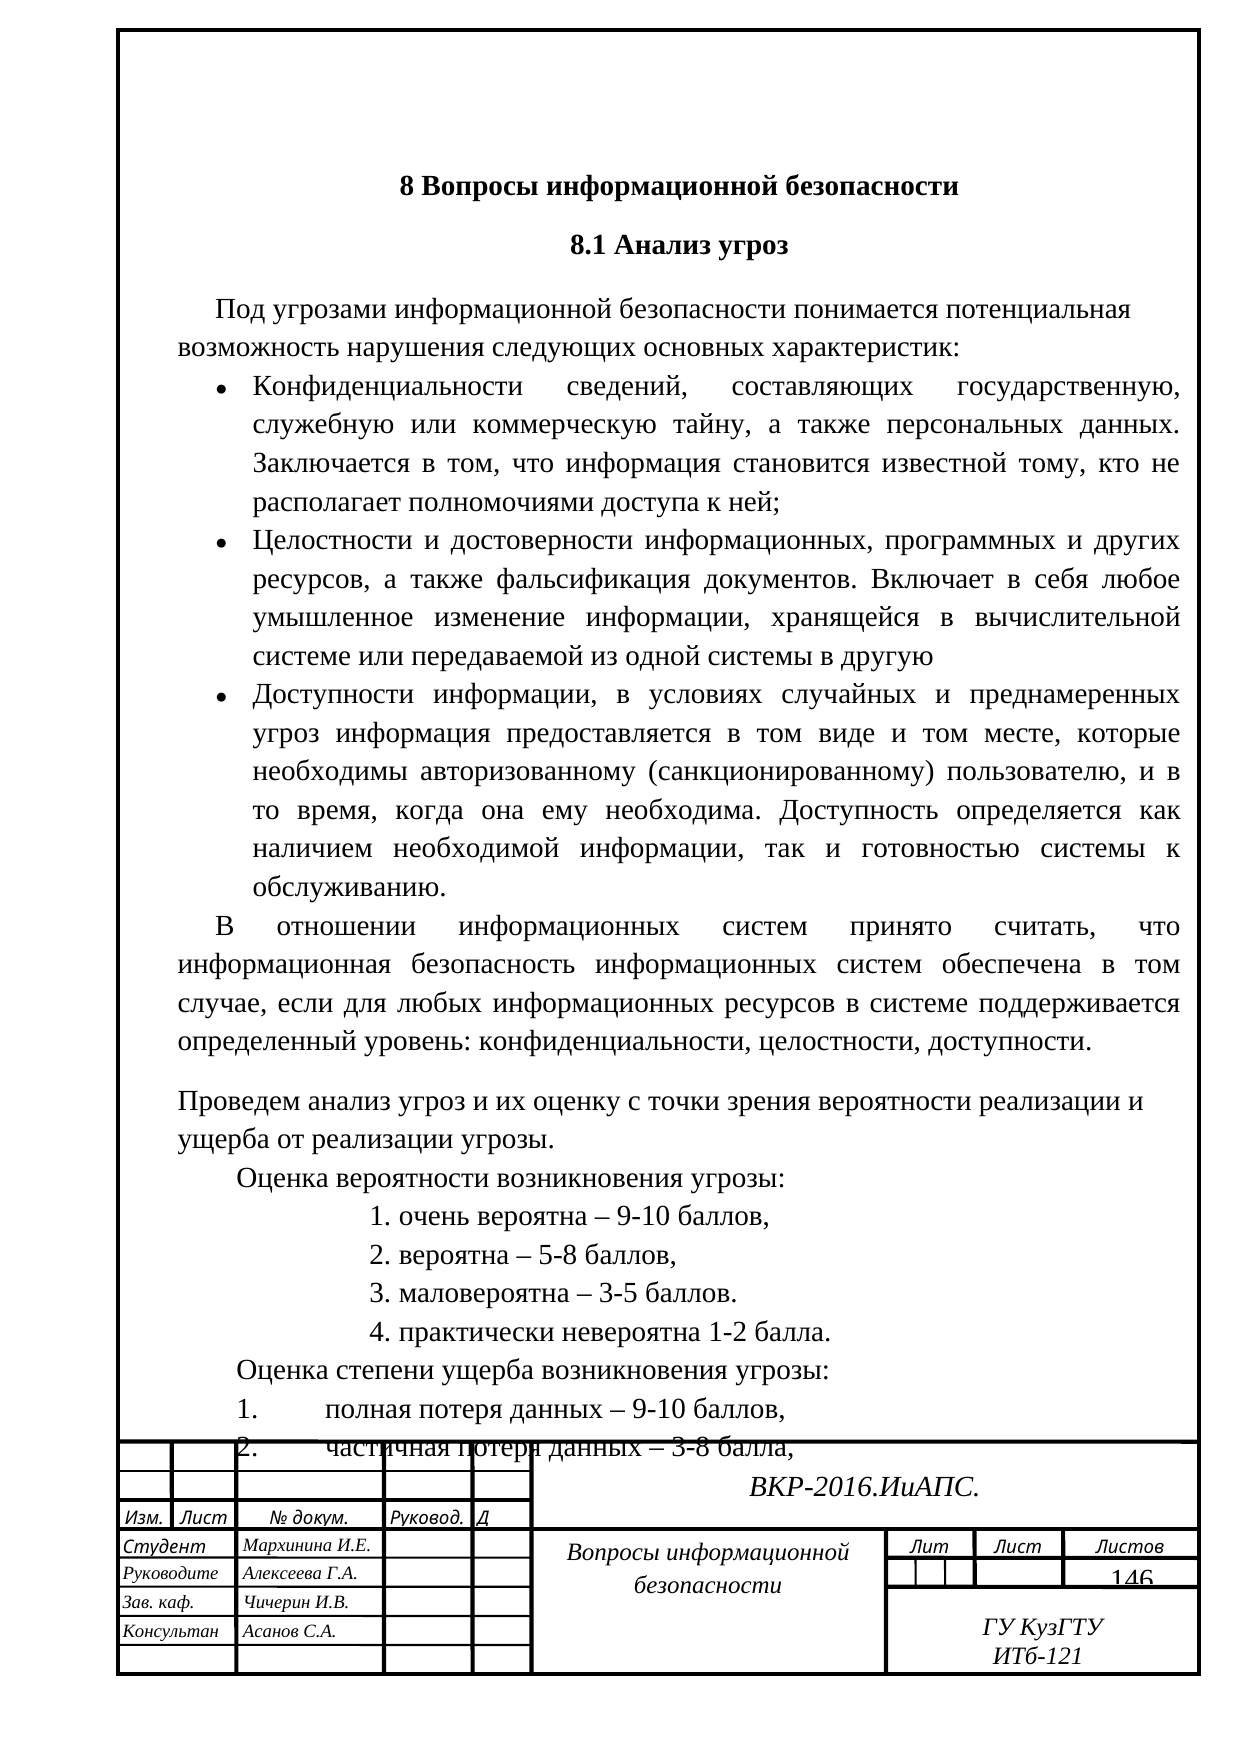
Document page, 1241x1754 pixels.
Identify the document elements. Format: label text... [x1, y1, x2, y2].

text Под угрозами информационной безопасности понимается потенциальная возможность нарушения следующих основных характеристик: [177, 291, 1181, 363]
list очень вероятна – 9-10 баллов, [310, 1198, 1181, 1232]
list практически невероятна 1-2 балла. [310, 1314, 1181, 1347]
list Конфиденциальности сведений, составляющих государственную, служебную или коммерческую тайну, а также персональных данных. Заключается в том, что информация становится известной тому, кто не располагает полномочиями доступа к ней; [215, 368, 1181, 517]
text Оценка степени ущерба возникновения угрозы: [177, 1352, 1181, 1386]
text В отношении информационных систем принято считать, что информационная безопасность информационных систем обеспечена в том случае, если для любых информационных ресурсов в системе поддерживается определенный уровень: конфиденциальности, целостности, доступности. [177, 908, 1181, 1057]
list полная потеря данных – 9-10 баллов, [177, 1391, 1181, 1424]
list Целостности и достоверности информационных, программных и других ресурсов, а также фальсификация документов. Включает в себя любое умышленное изменение информации, хранящейся в вычислительной системе или передаваемой из одной системы в другую [215, 522, 1181, 671]
list частичная потеря данных – 3-8 балла, [177, 1429, 1181, 1463]
list Доступности информации, в условиях случайных и преднамеренных угроз информация предоставляется в том виде и том месте, которые необходимы авторизованному (санкционированному) пользователю, и в то время, когда она ему необходима. Доступность определяется как наличием необходимой информации, так и готовностью системы к обслуживанию. [215, 676, 1181, 903]
subtitle Вопросы информационной безопасности [177, 168, 1181, 202]
text Оценка вероятности возникновения угрозы: [177, 1160, 1181, 1193]
list маловероятна – 3-5 баллов. [310, 1275, 1181, 1309]
text Проведем анализ угроз и их оценку с точки зрения вероятности реализации и ущерба от реализации угрозы. [177, 1083, 1181, 1155]
subtitle Анализ угроз [177, 227, 1181, 261]
list вероятна – 5-8 баллов, [310, 1237, 1181, 1270]
